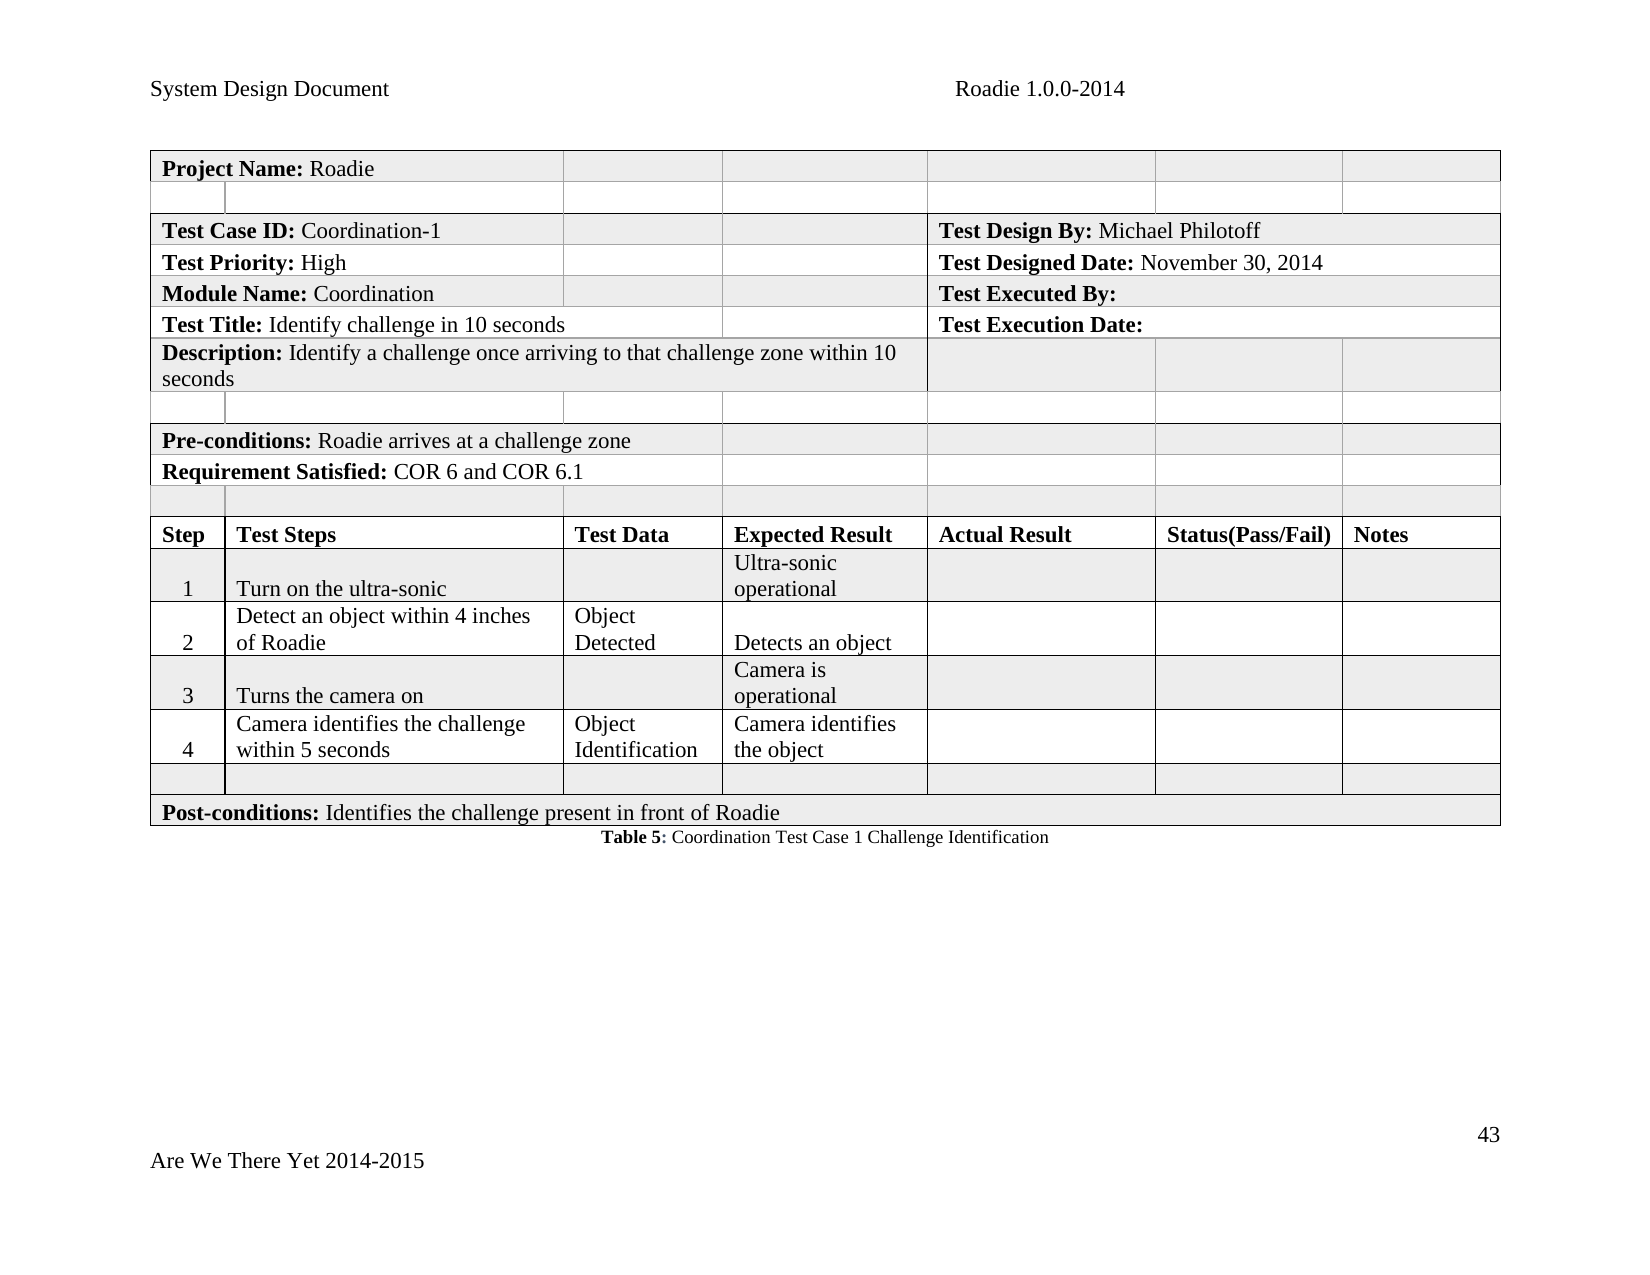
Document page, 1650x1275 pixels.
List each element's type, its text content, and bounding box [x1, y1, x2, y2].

table_cell [564, 656, 722, 709]
table_cell Test Execution Date: [928, 307, 1500, 337]
table_cell [1343, 764, 1500, 794]
table_cell Camera is operational [723, 656, 927, 709]
table_cell [1156, 182, 1342, 212]
table_cell [928, 656, 1155, 709]
table_header [1343, 151, 1500, 181]
table_cell [564, 214, 722, 244]
table_cell [928, 486, 1155, 516]
table_cell [928, 392, 1155, 422]
table_cell Test Designed Date: November 30, 2014 [928, 245, 1500, 275]
table_cell [1343, 339, 1500, 391]
table_cell [1156, 339, 1342, 391]
table_cell Description: Identify a challenge once arriving to that challenge zone within 10 seconds [151, 339, 927, 391]
table_cell [1156, 486, 1342, 516]
table_cell [928, 339, 1155, 391]
table_cell Status(Pass/Fail) [1156, 517, 1342, 547]
table_cell [723, 182, 927, 212]
table_header [928, 151, 1155, 181]
table_cell [928, 424, 1155, 454]
table_cell [151, 764, 224, 794]
table_cell [928, 455, 1155, 485]
table_cell Detects an object [723, 602, 927, 655]
table_cell 1 [151, 549, 224, 601]
table_cell Test Case ID: Coordination-1 [151, 214, 563, 244]
table_cell Object Detected [564, 602, 722, 655]
table_cell [564, 182, 722, 212]
table_cell [151, 486, 224, 516]
table_cell [226, 486, 563, 516]
table_cell Object Identification [564, 710, 722, 762]
table_cell Actual Result [928, 517, 1155, 547]
table_cell Notes [1343, 517, 1500, 547]
table_cell [564, 764, 722, 794]
table_cell [723, 455, 927, 485]
table_cell [1343, 486, 1500, 516]
table_cell [1343, 549, 1500, 601]
table_cell [1156, 764, 1342, 794]
table_cell [151, 392, 224, 422]
table_cell Turns the camera on [226, 656, 563, 709]
table_cell [928, 182, 1155, 212]
table_cell Test Design By: Michael Philotoff [928, 214, 1500, 244]
table_cell [564, 549, 722, 601]
table_cell [1343, 656, 1500, 709]
table_header Project Name: Roadie [151, 151, 563, 181]
table_cell [1156, 602, 1342, 655]
table_header [1156, 151, 1342, 181]
table_cell [723, 486, 927, 516]
table_cell [1343, 392, 1500, 422]
table_cell [723, 764, 927, 794]
table_cell Detect an object within 4 inches of Roadie [226, 602, 563, 655]
table_cell [151, 182, 224, 212]
table_cell [1156, 549, 1342, 601]
table_cell Ultra-sonic operational [723, 549, 927, 601]
table_cell [1343, 424, 1500, 454]
table_cell [1156, 392, 1342, 422]
table_cell [1343, 602, 1500, 655]
table_cell [928, 764, 1155, 794]
table_cell [226, 392, 563, 422]
table_cell [723, 307, 927, 337]
table_cell [1343, 182, 1500, 212]
table_cell Camera identifies the challenge within 5 seconds [226, 710, 563, 762]
table_cell [723, 245, 927, 275]
table_cell [1156, 656, 1342, 709]
table_cell [1343, 455, 1500, 485]
table_cell [1156, 710, 1342, 762]
table_cell [564, 486, 722, 516]
table_cell Requirement Satisfied: COR 6 and COR 6.1 [151, 455, 722, 485]
table_cell Step [151, 517, 224, 547]
table_cell Test Executed By: [928, 276, 1500, 306]
table_cell [564, 392, 722, 422]
table_cell [723, 424, 927, 454]
table_cell [564, 245, 722, 275]
table_cell Test Title: Identify challenge in 10 seconds [151, 307, 722, 337]
table_cell [1343, 710, 1500, 762]
table_cell [723, 392, 927, 422]
table_cell [928, 602, 1155, 655]
table_cell [564, 276, 722, 306]
table_cell [928, 549, 1155, 601]
table_cell [1156, 424, 1342, 454]
table_cell [928, 710, 1155, 762]
table_cell 3 [151, 656, 224, 709]
table_cell [226, 182, 563, 212]
table_cell [1156, 455, 1342, 485]
table_header [723, 151, 927, 181]
table_cell Turn on the ultra-sonic [226, 549, 563, 601]
table_cell [226, 764, 563, 794]
table_cell Camera identifies the object [723, 710, 927, 762]
table_cell Post-conditions: Identifies the challenge present in front of Roadie [151, 795, 1500, 825]
table_cell Pre-conditions: Roadie arrives at a challenge zone [151, 424, 722, 454]
table_cell [723, 276, 927, 306]
table_cell 2 [151, 602, 224, 655]
table_cell Test Priority: High [151, 245, 563, 275]
text Table 5: Coordination Test Case 1 Challenge Identification [150, 826, 1500, 848]
table_cell Expected Result [723, 517, 927, 547]
table_cell Module Name: Coordination [151, 276, 563, 306]
table_cell Test Data [564, 517, 722, 547]
table_cell [723, 214, 927, 244]
table_cell Test Steps [226, 517, 563, 547]
table_cell 4 [151, 710, 224, 762]
table_header [564, 151, 722, 181]
